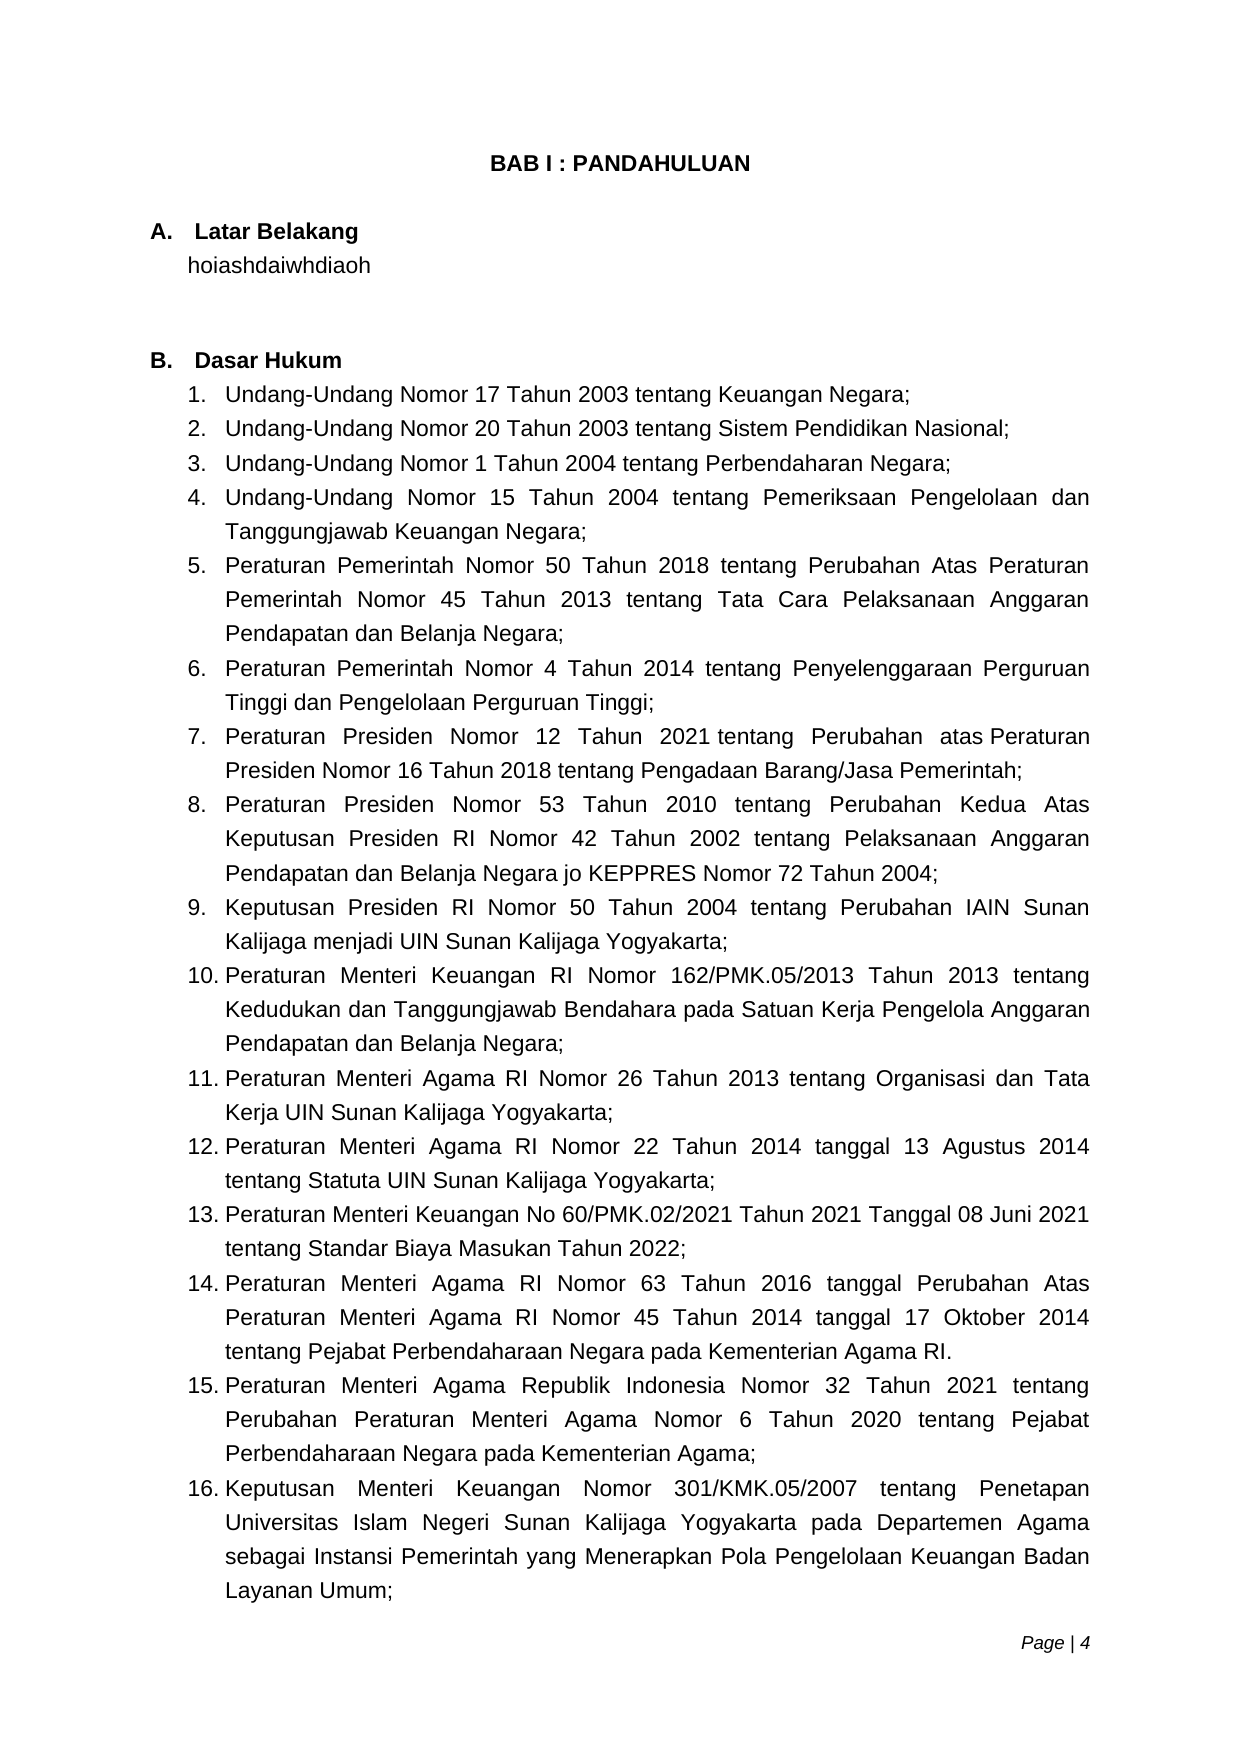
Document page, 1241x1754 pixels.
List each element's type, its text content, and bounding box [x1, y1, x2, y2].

list Peraturan Presiden Nomor 12 Tahun 2021 tentang Perubahan atas Peraturan Presiden Nomor 16 Tahun 2018 tentang Pengadaan Barang/Jasa Pemerintah; [187, 723, 1090, 783]
list Peraturan Menteri Keuangan No 60/PMK.02/2021 Tahun 2021 Tanggal 08 Juni 2021 tentang Standar Biaya Masukan Tahun 2022; [187, 1201, 1090, 1262]
list Undang-Undang Nomor 1 Tahun 2004 tentang Perbendaharan Negara; [187, 449, 1090, 476]
list Undang-Undang Nomor 15 Tahun 2004 tentang Pemeriksaan Pengelolaan dan Tanggungjawab Keuangan Negara; [187, 484, 1090, 544]
list Keputusan Presiden RI Nomor 50 Tahun 2004 tentang Perubahan IAIN Sunan Kalijaga menjadi UIN Sunan Kalijaga Yogyakarta; [187, 894, 1090, 954]
list Dasar Hukum [150, 347, 1090, 373]
list Peraturan Pemerintah Nomor 50 Tahun 2018 tentang Perubahan Atas Peraturan Pemerintah Nomor 45 Tahun 2013 tentang Tata Cara Pelaksanaan Anggaran Pendapatan dan Belanja Negara; [187, 552, 1090, 647]
text hoiashdaiwhdiaoh [187, 252, 1090, 279]
list Keputusan Menteri Keuangan Nomor 301/KMK.05/2007 tentang Penetapan Universitas Islam Negeri Sunan Kalijaga Yogyakarta pada Departemen Agama sebagai Instansi Pemerintah yang Menerapkan Pola Pengelolaan Keuangan Badan Layanan Umum; [187, 1474, 1090, 1603]
text BAB I : PANDAHULUAN [150, 150, 1090, 176]
list Peraturan Pemerintah Nomor 4 Tahun 2014 tentang Penyelenggaraan Perguruan Tinggi dan Pengelolaan Perguruan Tinggi; [187, 654, 1090, 715]
list Undang-Undang Nomor 17 Tahun 2003 tentang Keuangan Negara; [187, 381, 1090, 407]
list Peraturan Menteri Agama RI Nomor 22 Tahun 2014 tanggal 13 Agustus 2014 tentang Statuta UIN Sunan Kalijaga Yogyakarta; [187, 1133, 1090, 1193]
list Peraturan Menteri Agama Republik Indonesia Nomor 32 Tahun 2021 tentang Perubahan Peraturan Menteri Agama Nomor 6 Tahun 2020 tentang Pejabat Perbendaharaan Negara pada Kementerian Agama; [187, 1372, 1090, 1467]
list Peraturan Menteri Agama RI Nomor 26 Tahun 2013 tentang Organisasi dan Tata Kerja UIN Sunan Kalijaga Yogyakarta; [187, 1064, 1090, 1125]
list Peraturan Menteri Agama RI Nomor 63 Tahun 2016 tanggal Perubahan Atas Peraturan Menteri Agama RI Nomor 45 Tahun 2014 tanggal 17 Oktober 2014 tentang Pejabat Perbendaharaan Negara pada Kementerian Agama RI. [187, 1269, 1090, 1364]
list Undang-Undang Nomor 20 Tahun 2003 tentang Sistem Pendidikan Nasional; [187, 415, 1090, 442]
list Peraturan Presiden Nomor 53 Tahun 2010 tentang Perubahan Kedua Atas Keputusan Presiden RI Nomor 42 Tahun 2002 tentang Pelaksanaan Anggaran Pendapatan dan Belanja Negara jo KEPPRES Nomor 72 Tahun 2004; [187, 791, 1090, 886]
list Peraturan Menteri Keuangan RI Nomor 162/PMK.05/2013 Tahun 2013 tentang Kedudukan dan Tanggungjawab Bendahara pada Satuan Kerja Pengelola Anggaran Pendapatan dan Belanja Negara; [187, 962, 1090, 1057]
list Latar Belakang [150, 218, 1090, 245]
